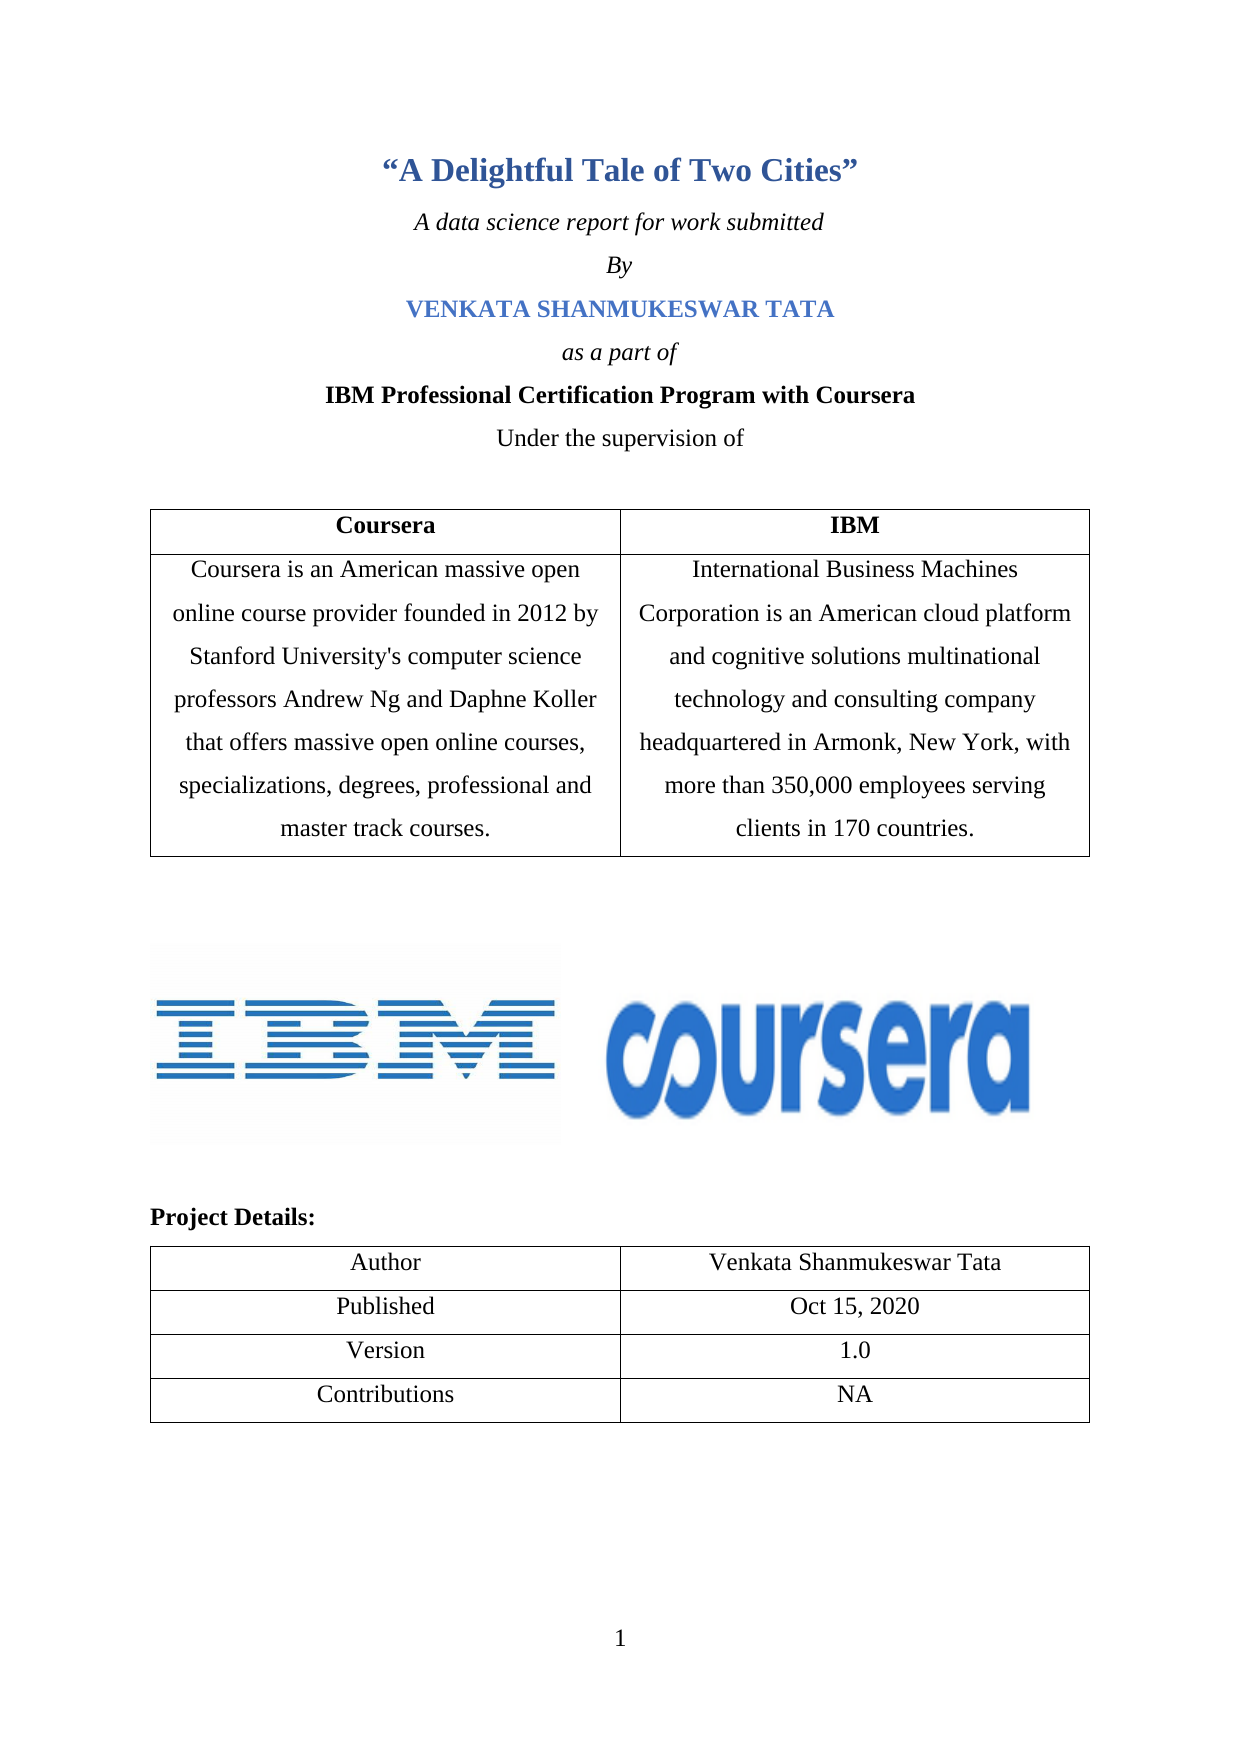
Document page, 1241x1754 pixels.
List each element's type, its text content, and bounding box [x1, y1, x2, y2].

table_cell International Business Machines Corporation is an American cloud platform and cognitive solutions multinational technology and consulting company headquartered in Armonk, New York, with more than 350,000 employees serving clients in 170 countries. [621, 555, 1089, 856]
table_header Coursera [151, 510, 620, 553]
table_cell Contributions [151, 1379, 620, 1422]
table_cell Version [151, 1335, 620, 1378]
text as a part of [150, 337, 1090, 366]
table_cell NA [621, 1379, 1089, 1422]
table_header IBM [621, 510, 1089, 553]
text By [150, 251, 1090, 279]
text “A Delightful Tale of Two Cities” [150, 150, 1090, 188]
text A data science report for work submitted [150, 207, 1090, 236]
text Project Details: [150, 1202, 1090, 1231]
table_cell Coursera is an American massive open online course provider founded in 2012 by Stanford University's computer science professors Andrew Ng and Daphne Koller that offers massive open online courses, specializations, degrees, professional and master track courses. [151, 555, 620, 856]
text VENKATA SHANMUKESWAR TATA [150, 294, 1090, 322]
table_header Venkata Shanmukeswar Tata [621, 1247, 1089, 1290]
text Under the supervision of [150, 423, 1090, 452]
picture [573, 977, 1063, 1145]
table_cell Published [151, 1291, 620, 1334]
table_cell 1.0 [621, 1335, 1089, 1378]
text IBM Professional Certification Program with Coursera [150, 380, 1090, 409]
picture [150, 943, 561, 1145]
table_cell Oct 15, 2020 [621, 1291, 1089, 1334]
table_header Author [151, 1247, 620, 1290]
